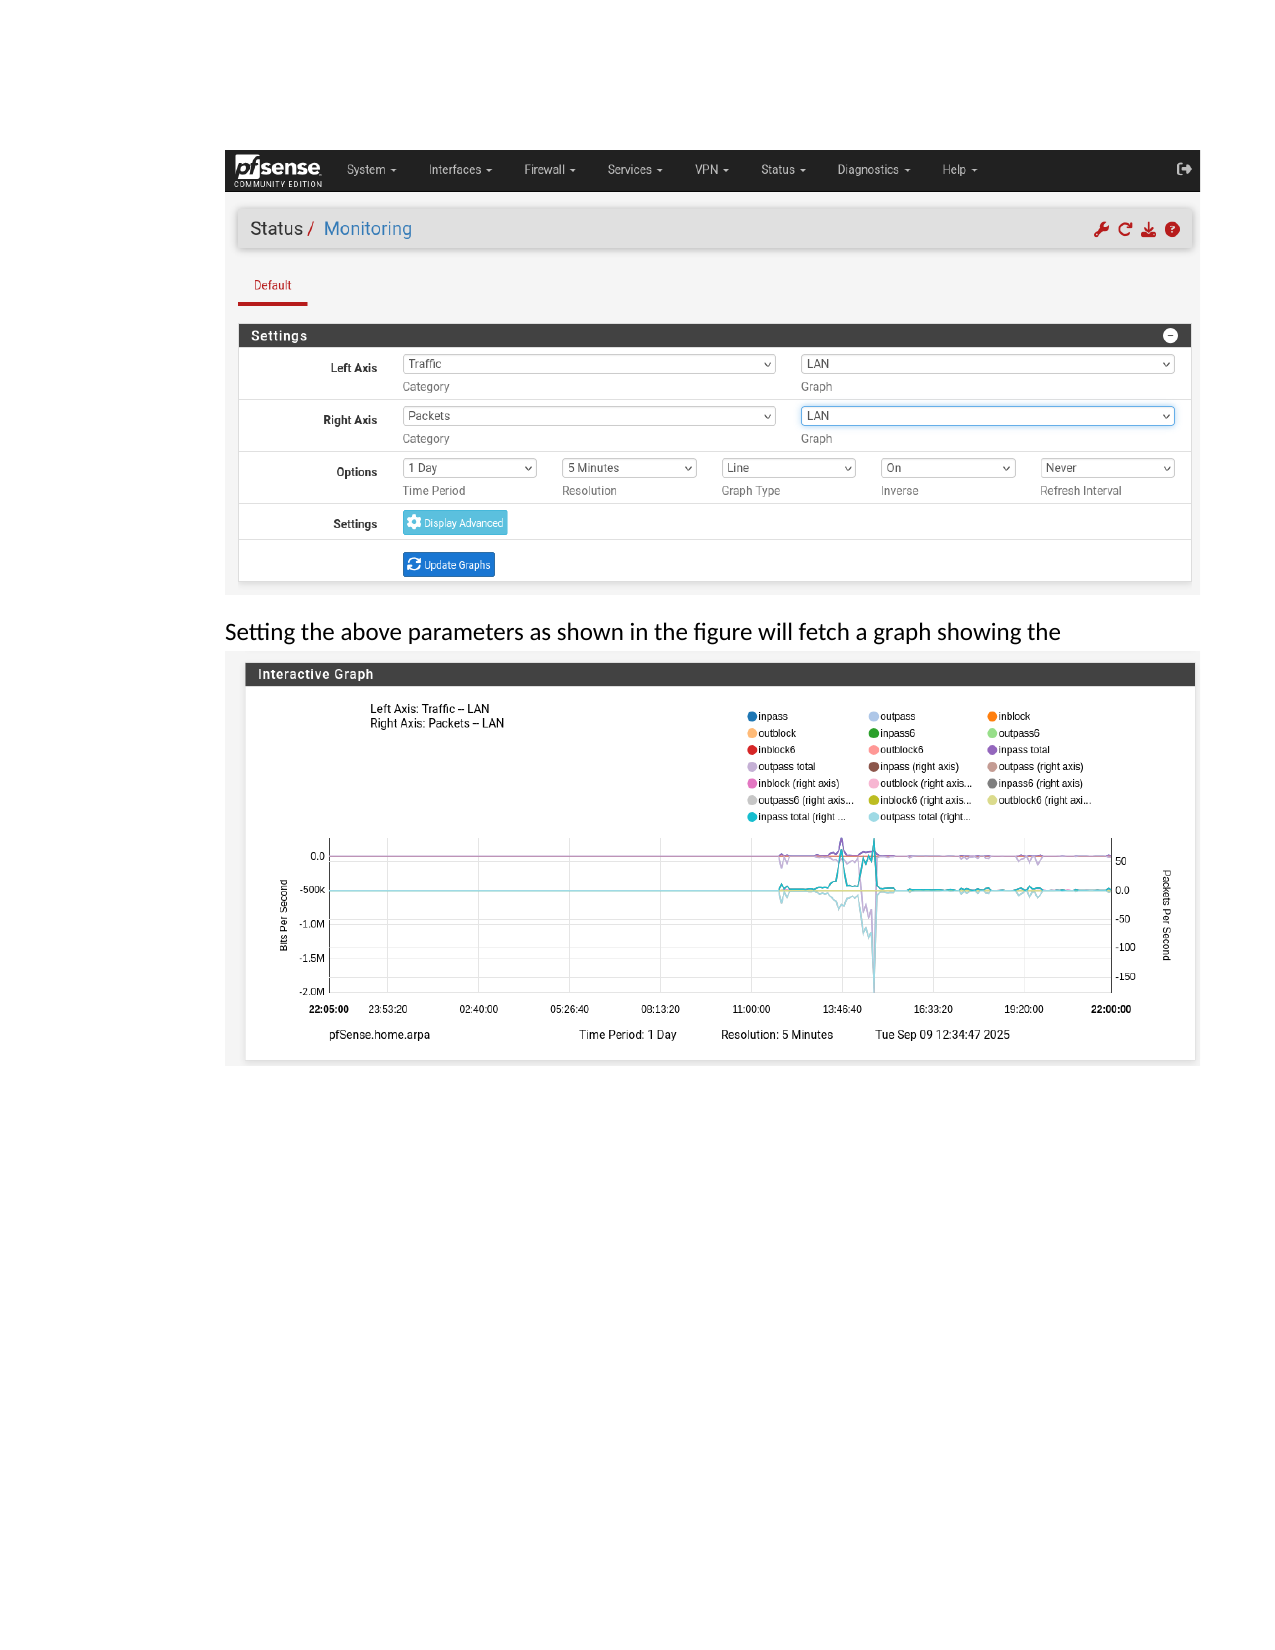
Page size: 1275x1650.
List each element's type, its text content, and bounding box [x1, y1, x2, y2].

picture [225, 150, 1200, 595]
picture [225, 651, 1200, 1066]
text Setting the above parameters as shown in the figure will fetch a graph showing the [225, 616, 1125, 651]
